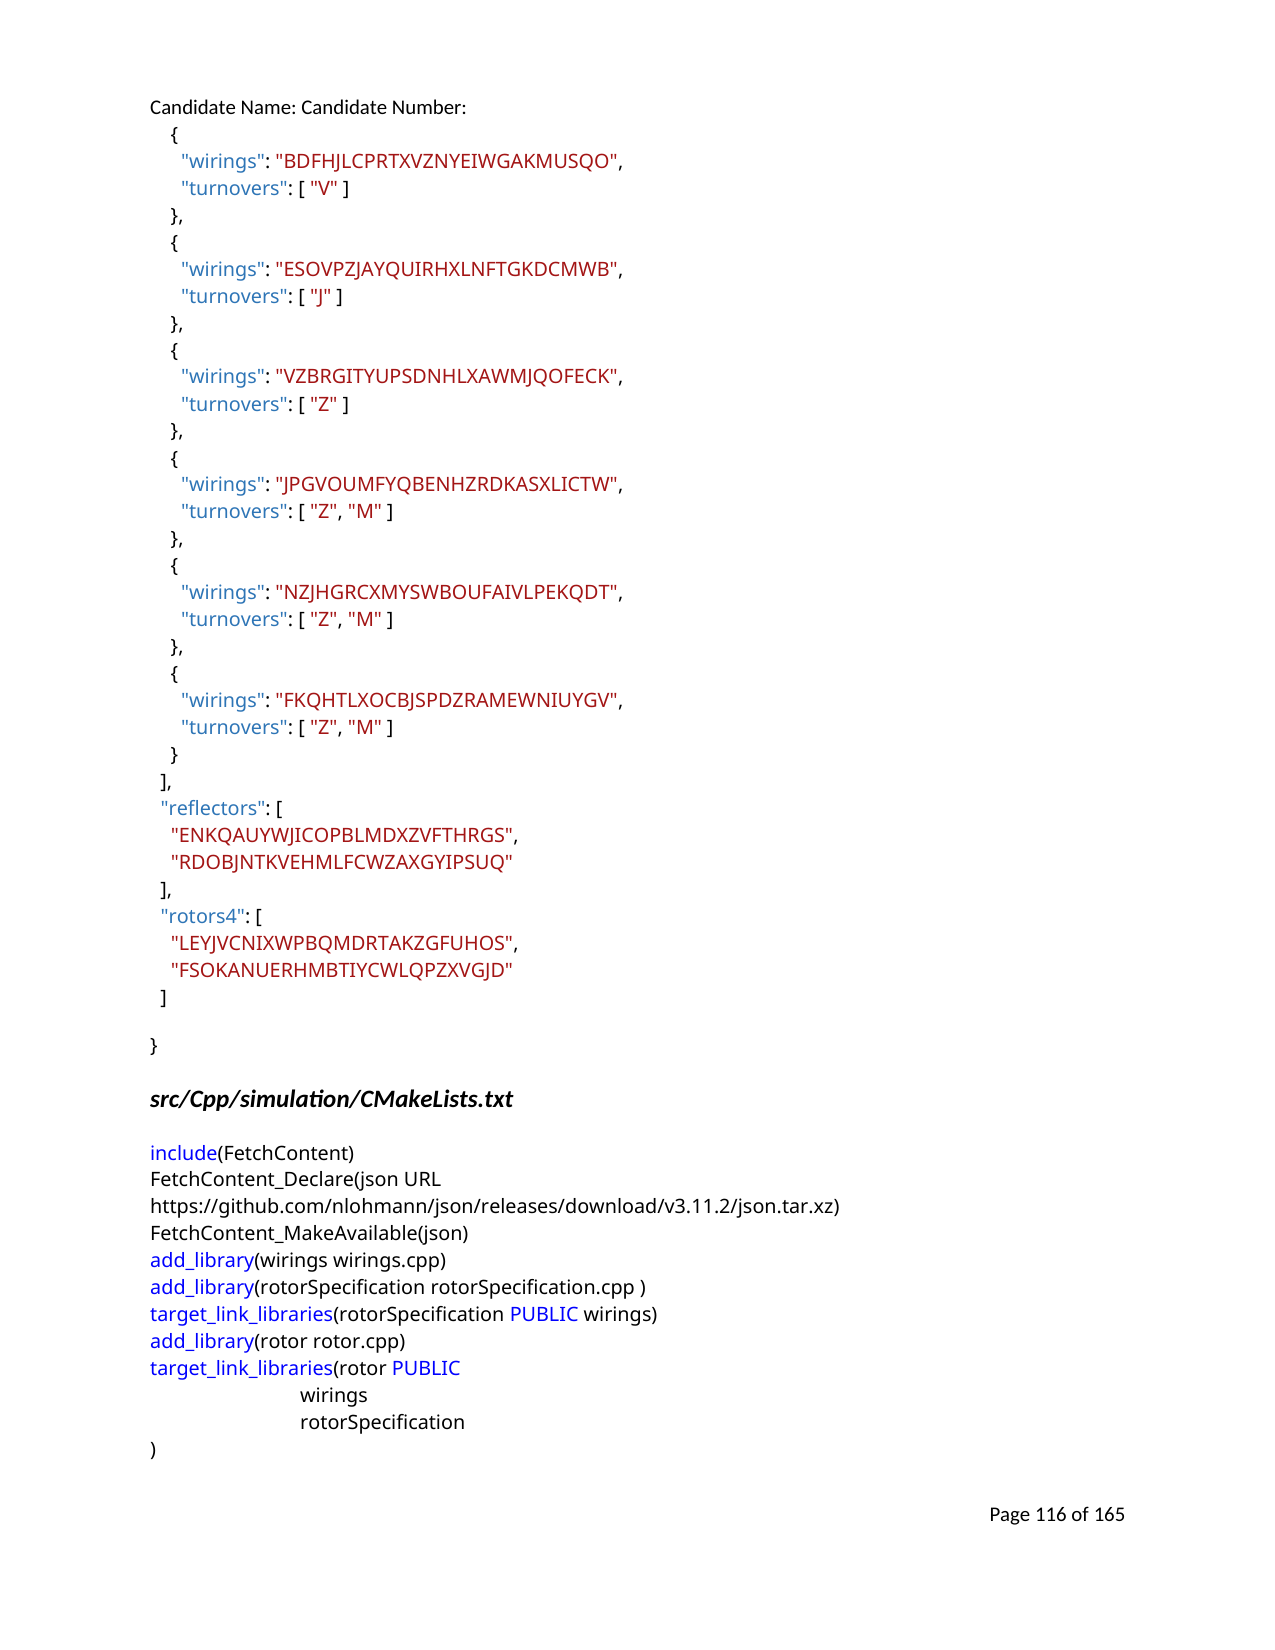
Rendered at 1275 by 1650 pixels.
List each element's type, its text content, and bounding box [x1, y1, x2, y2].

text add_library(wirings wirings.cpp) [150, 1247, 1125, 1274]
text "reflectors": [ [150, 794, 1125, 821]
text } [150, 741, 1125, 767]
text ], [150, 767, 1125, 794]
text } [150, 1031, 1125, 1058]
text "wirings": "NZJHGRCXMYSWBOUFAIVLPEKQDT", [150, 579, 1125, 606]
text "turnovers": [ "J" ] [150, 282, 1125, 309]
text "wirings": "BDFHJLCPRTXVZNYEIWGAKMUSQO", [150, 147, 1125, 174]
text "turnovers": [ "Z", "M" ] [150, 713, 1125, 741]
text "wirings": "FKQHTLXOCBJSPDZRAMEWNIUYGV", [150, 687, 1125, 713]
text ], [150, 875, 1125, 902]
text "wirings": "ESOVPZJAYQUIRHXLNFTGKDCMWB", [150, 255, 1125, 282]
text FetchContent_MakeAvailable(json) [150, 1220, 1125, 1247]
text include(FetchContent) [150, 1139, 1125, 1166]
text { [150, 336, 1125, 363]
text "turnovers": [ "Z", "M" ] [150, 498, 1125, 525]
text "turnovers": [ "Z" ] [150, 390, 1125, 417]
text target_link_libraries(rotor PUBLIC [150, 1354, 1125, 1382]
text FetchContent_Declare(json URL https://github.com/nlohmann/json/releases/download/v3.11.2/json.tar.xz) [150, 1166, 1125, 1220]
text "LEYJVCNIXWPBQMDRTAKZGFUHOS", [150, 929, 1125, 956]
text rotorSpecification [150, 1408, 1125, 1436]
text { [150, 552, 1125, 579]
text }, [150, 633, 1125, 659]
text add_library(rotorSpecification rotorSpecification.cpp ) [150, 1274, 1125, 1301]
text "RDOBJNTKVEHMLFCWZAXGYIPSUQ" [150, 848, 1125, 875]
text { [150, 659, 1125, 687]
text }, [150, 201, 1125, 228]
text "wirings": "JPGVOUMFYQBENHZRDKASXLICTW", [150, 471, 1125, 498]
text src/Cpp/simulation/CMakeLists.txt [150, 1083, 1125, 1113]
text { [150, 120, 1125, 147]
text }, [150, 309, 1125, 336]
text "turnovers": [ "V" ] [150, 174, 1125, 201]
text wirings [150, 1382, 1125, 1408]
text "turnovers": [ "Z", "M" ] [150, 606, 1125, 633]
text "wirings": "VZBRGITYUPSDNHLXAWMJQOFECK", [150, 363, 1125, 390]
text ] [150, 983, 1125, 1010]
text add_library(rotor rotor.cpp) [150, 1328, 1125, 1354]
text target_link_libraries(rotorSpecification PUBLIC wirings) [150, 1301, 1125, 1328]
text ) [150, 1436, 1125, 1462]
text }, [150, 525, 1125, 552]
text { [150, 444, 1125, 471]
text "ENKQAUYWJICOPBLMDXZVFTHRGS", [150, 821, 1125, 848]
text }, [150, 417, 1125, 444]
text { [150, 228, 1125, 255]
text "rotors4": [ [150, 902, 1125, 929]
text "FSOKANUERHMBTIYCWLQPZXVGJD" [150, 956, 1125, 983]
